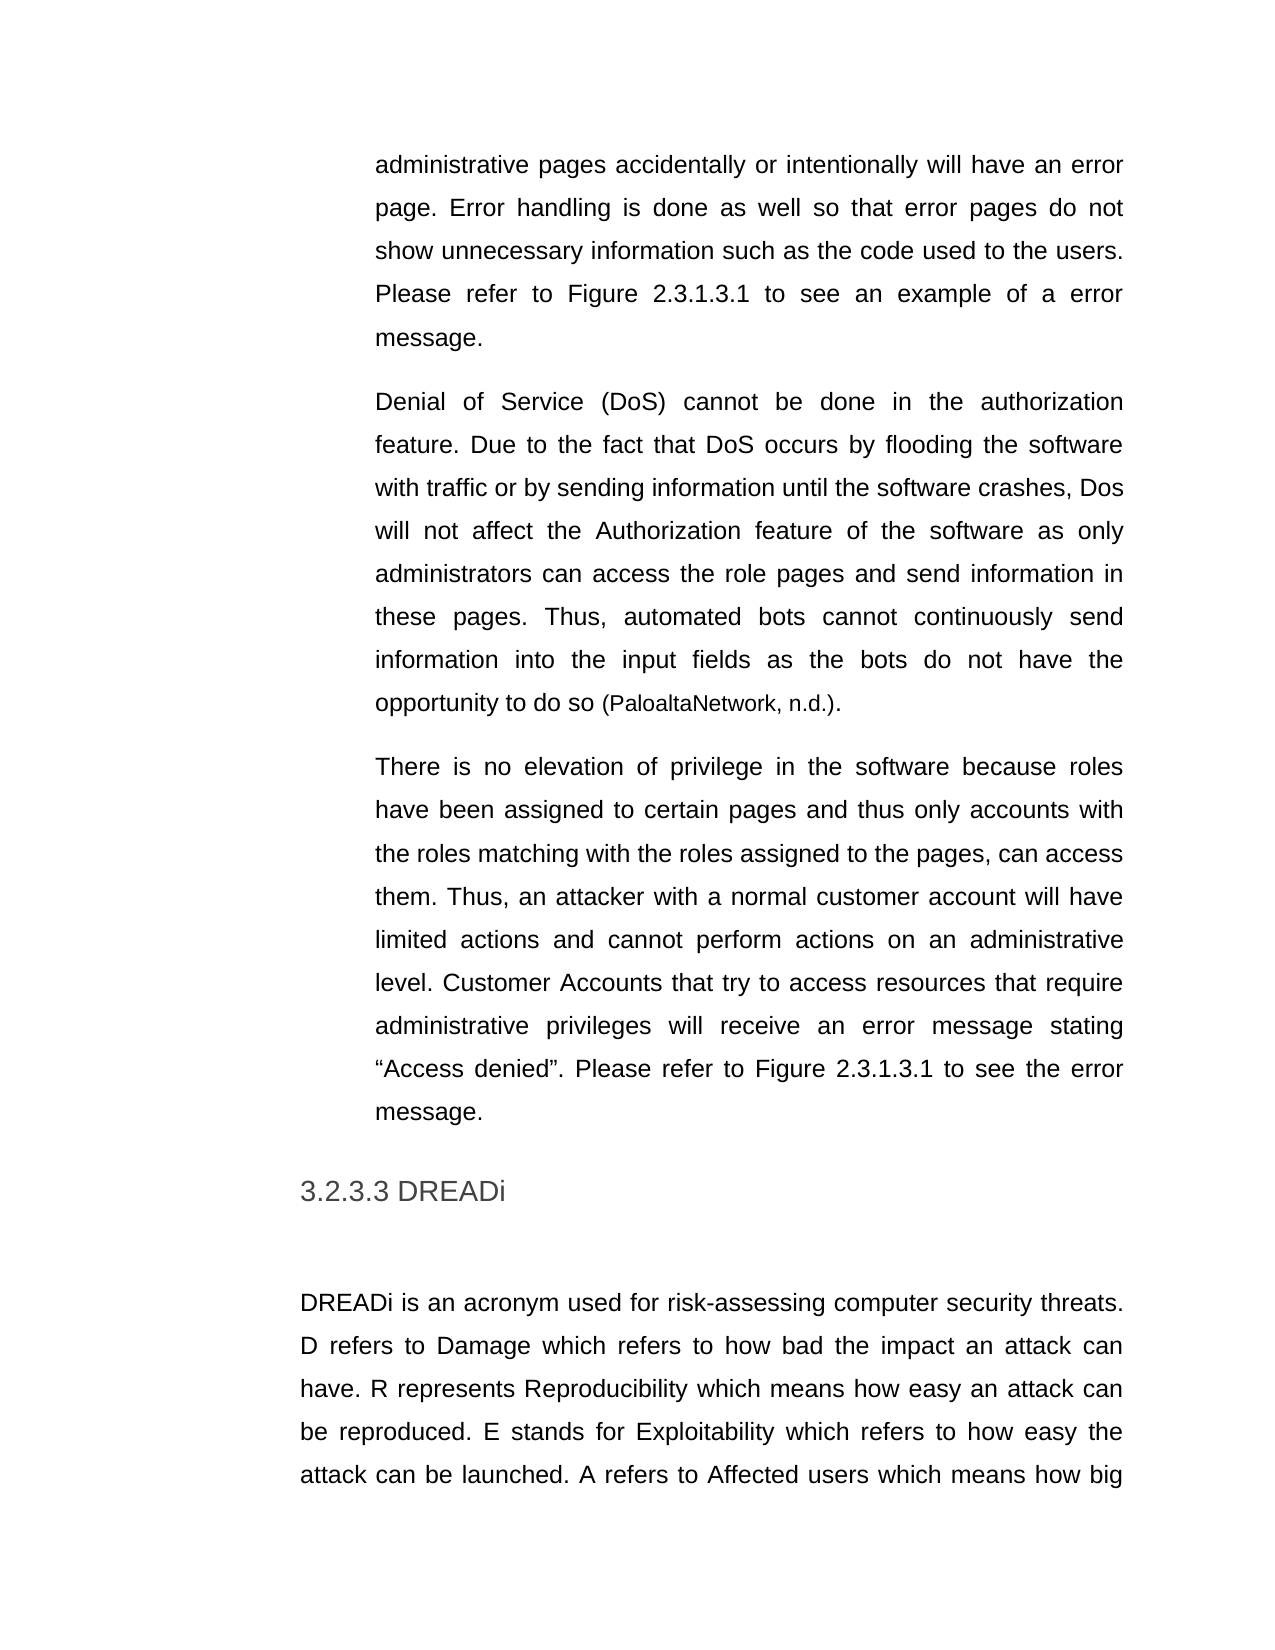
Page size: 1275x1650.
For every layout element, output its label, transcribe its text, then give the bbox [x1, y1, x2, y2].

text There is no elevation of privilege in the software because roles have been assigned to certain pages and thus only accounts with the roles matching with the roles assigned to the pages, can access them. Thus, an attacker with a normal customer account will have limited actions and cannot perform actions on an administrative level. Customer Accounts that try to access resources that require administrative privileges will receive an error message stating “Access denied”. Please refer to Figure 2.3.1.3.1 to see the error message. [375, 752, 1125, 1126]
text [300, 1245, 1125, 1489]
subtitle 3.2.3.3 DREADi [300, 1174, 1125, 1207]
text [375, 150, 1125, 351]
text Denial of Service (DoS) cannot be done in the authorization feature. Due to the fact that DoS occurs by flooding the software with traffic or by sending information until the software crashes, Dos will not affect the Authorization feature of the software as only administrators can access the role pages and send information in these pages. Thus, automated bots cannot continuously send information into the input fields as the bots do not have the opportunity to do so (PaloaltaNetwork, n.d.). [375, 386, 1125, 717]
